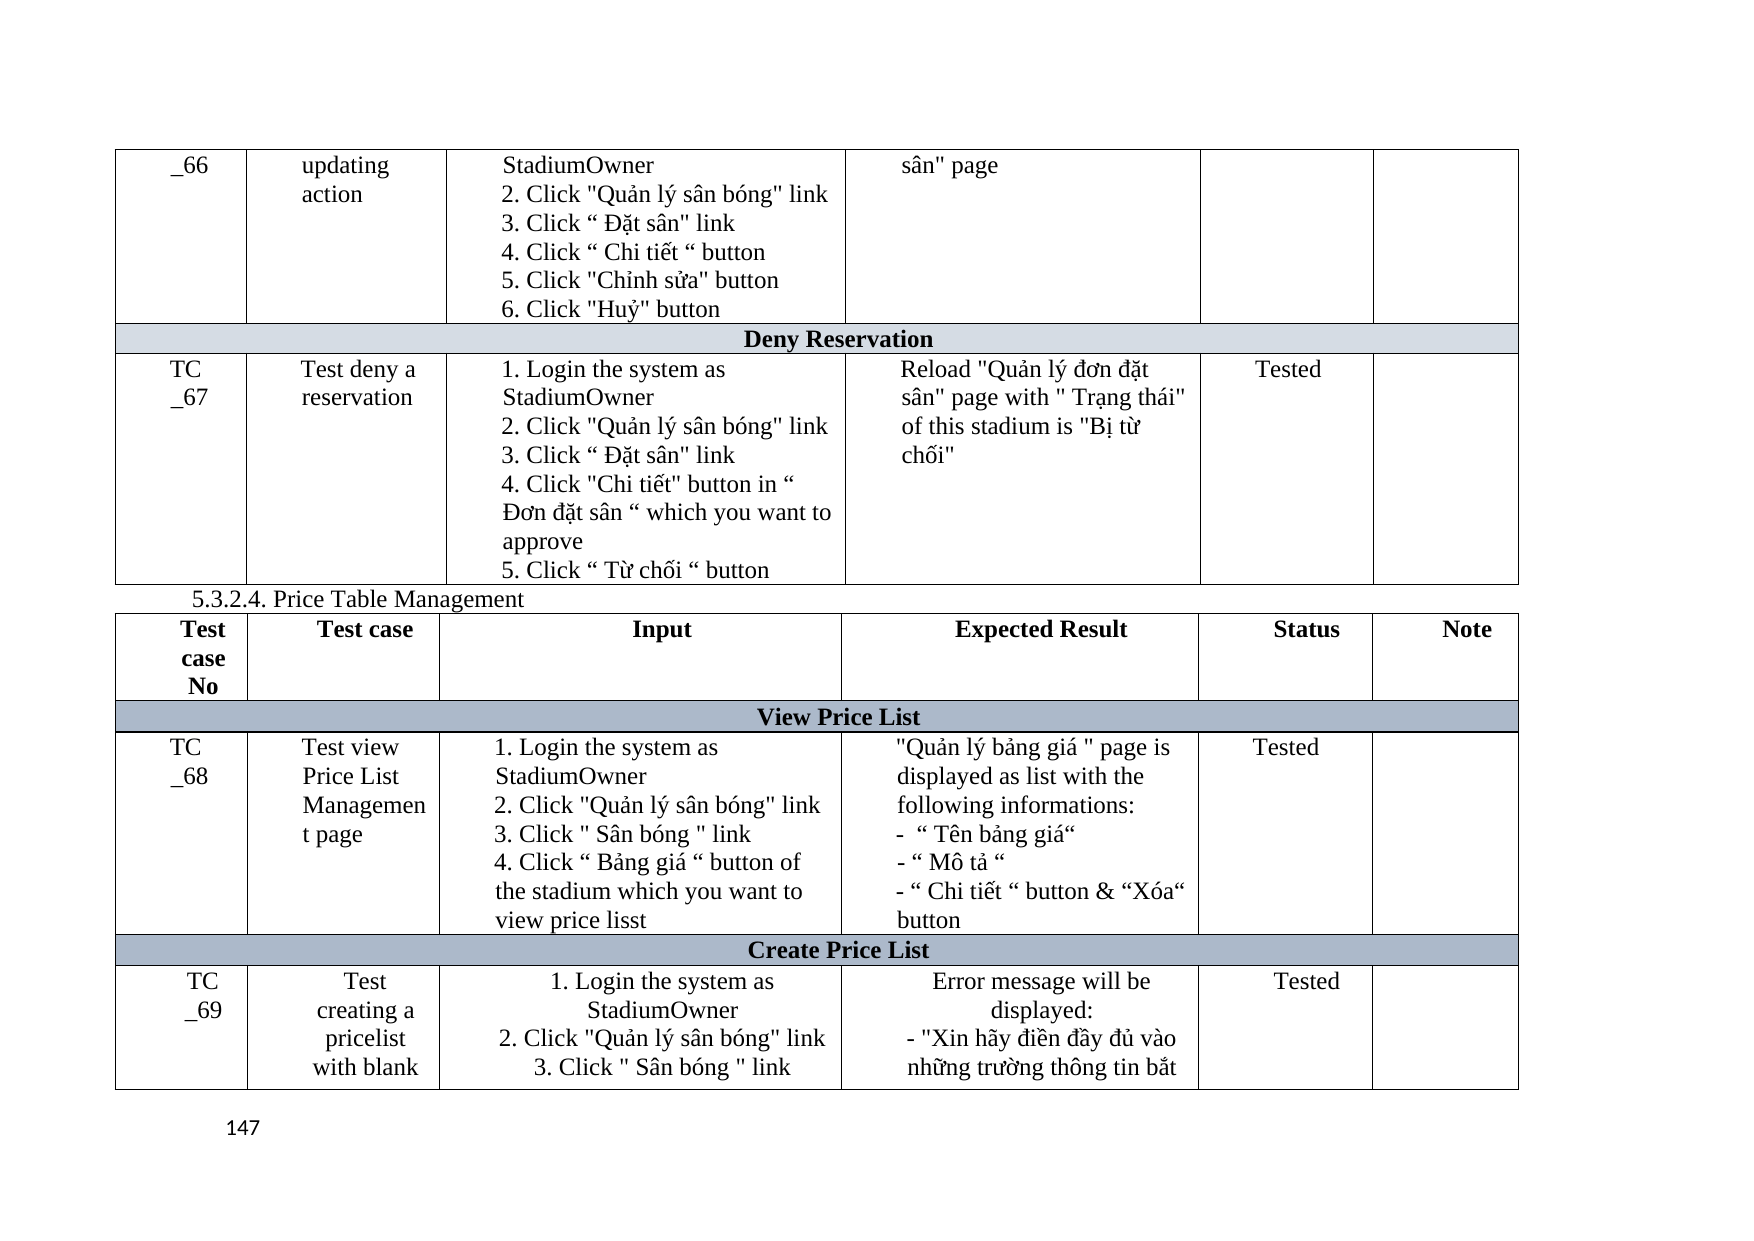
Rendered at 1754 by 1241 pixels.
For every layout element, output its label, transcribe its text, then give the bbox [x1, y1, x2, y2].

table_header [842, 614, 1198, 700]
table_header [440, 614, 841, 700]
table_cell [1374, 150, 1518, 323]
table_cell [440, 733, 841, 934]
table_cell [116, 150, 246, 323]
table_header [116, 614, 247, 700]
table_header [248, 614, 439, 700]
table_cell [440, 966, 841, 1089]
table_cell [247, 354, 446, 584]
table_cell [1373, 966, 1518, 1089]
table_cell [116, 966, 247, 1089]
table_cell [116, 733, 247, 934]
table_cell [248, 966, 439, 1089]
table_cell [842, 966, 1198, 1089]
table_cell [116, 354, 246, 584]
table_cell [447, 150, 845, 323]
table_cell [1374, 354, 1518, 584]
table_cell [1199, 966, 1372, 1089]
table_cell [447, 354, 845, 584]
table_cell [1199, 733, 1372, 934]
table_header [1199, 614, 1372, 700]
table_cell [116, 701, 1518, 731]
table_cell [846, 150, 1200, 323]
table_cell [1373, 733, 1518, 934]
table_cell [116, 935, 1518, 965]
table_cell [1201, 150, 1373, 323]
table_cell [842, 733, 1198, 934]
subtitle Price Table Management [192, 585, 1604, 613]
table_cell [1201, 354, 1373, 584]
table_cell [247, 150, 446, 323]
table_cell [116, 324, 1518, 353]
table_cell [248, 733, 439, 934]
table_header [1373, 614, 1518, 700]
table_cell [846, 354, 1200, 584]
